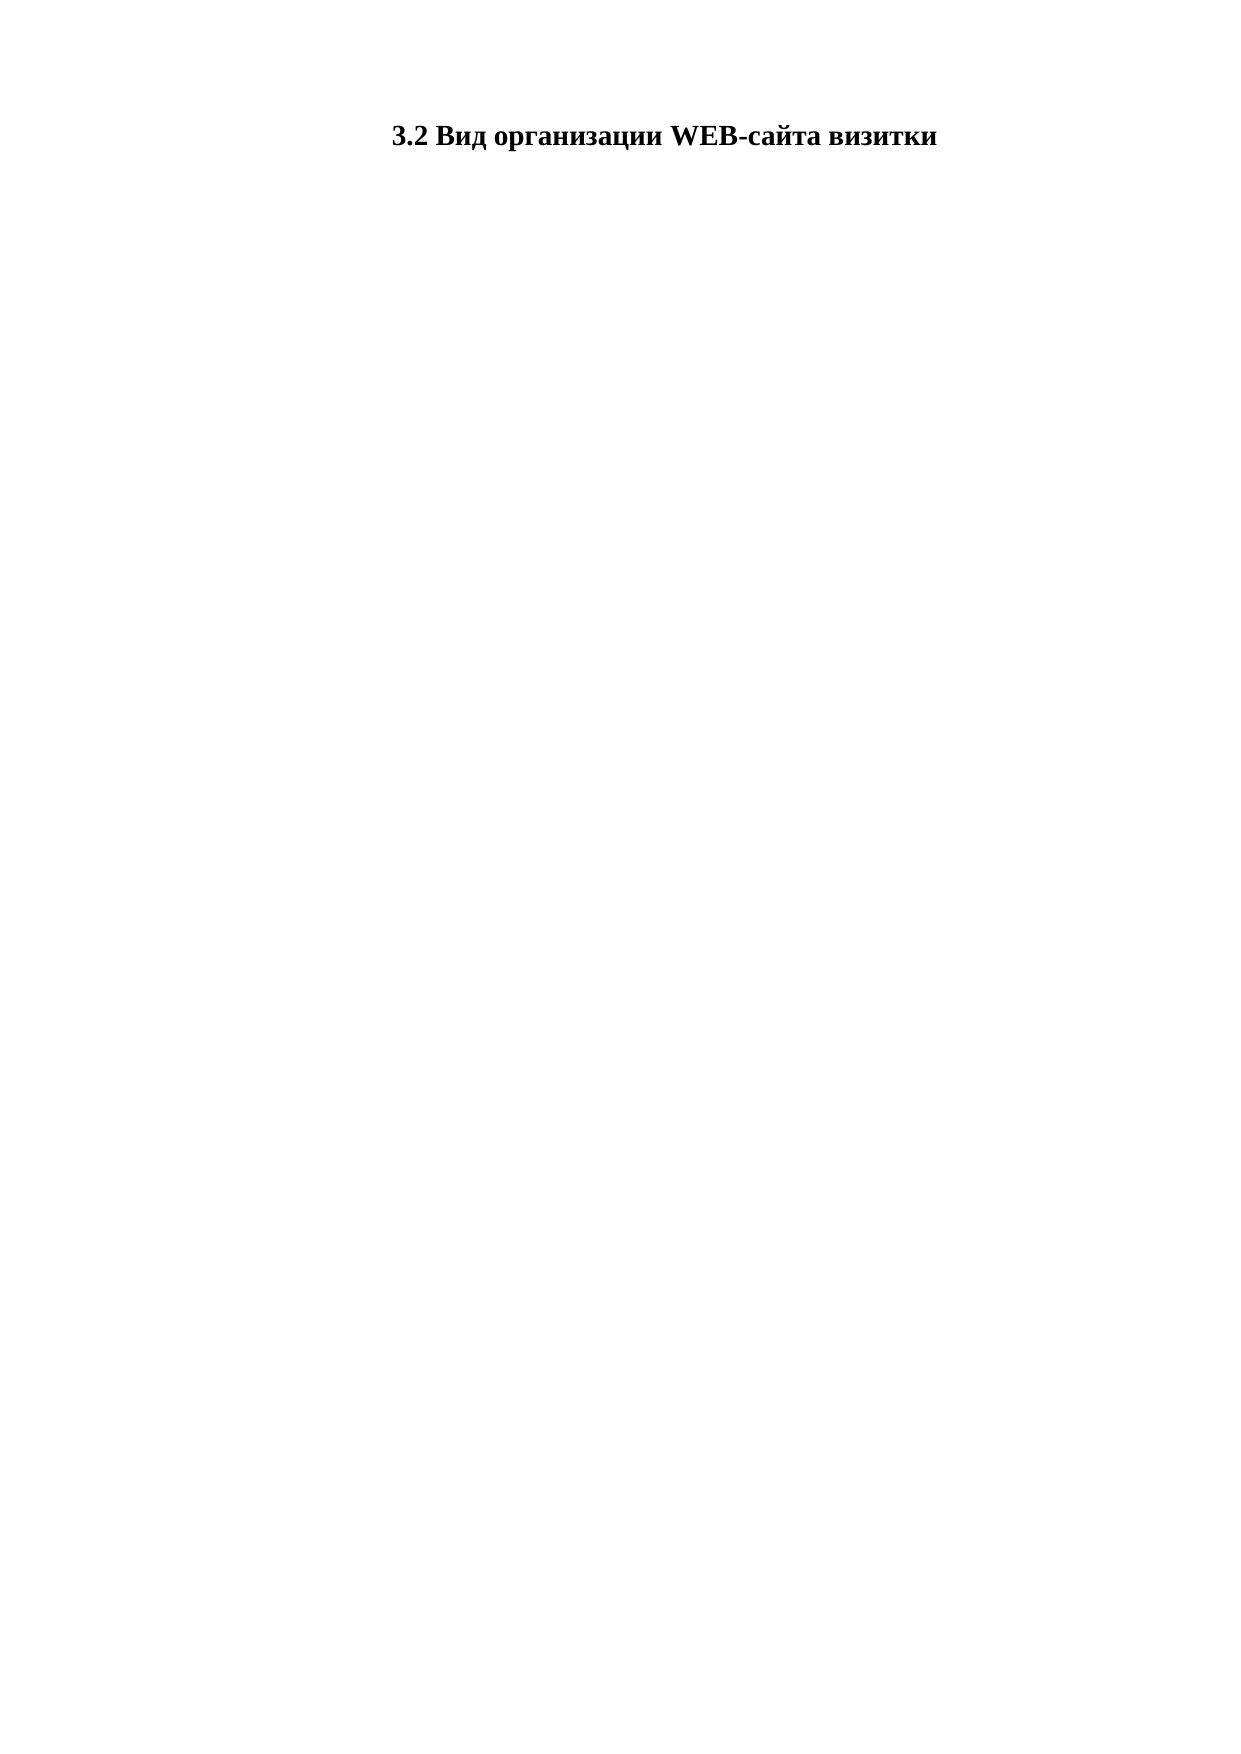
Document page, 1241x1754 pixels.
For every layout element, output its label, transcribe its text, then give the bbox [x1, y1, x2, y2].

subtitle 3.2 Вид организации WEB-сайта визитки [177, 118, 1152, 152]
